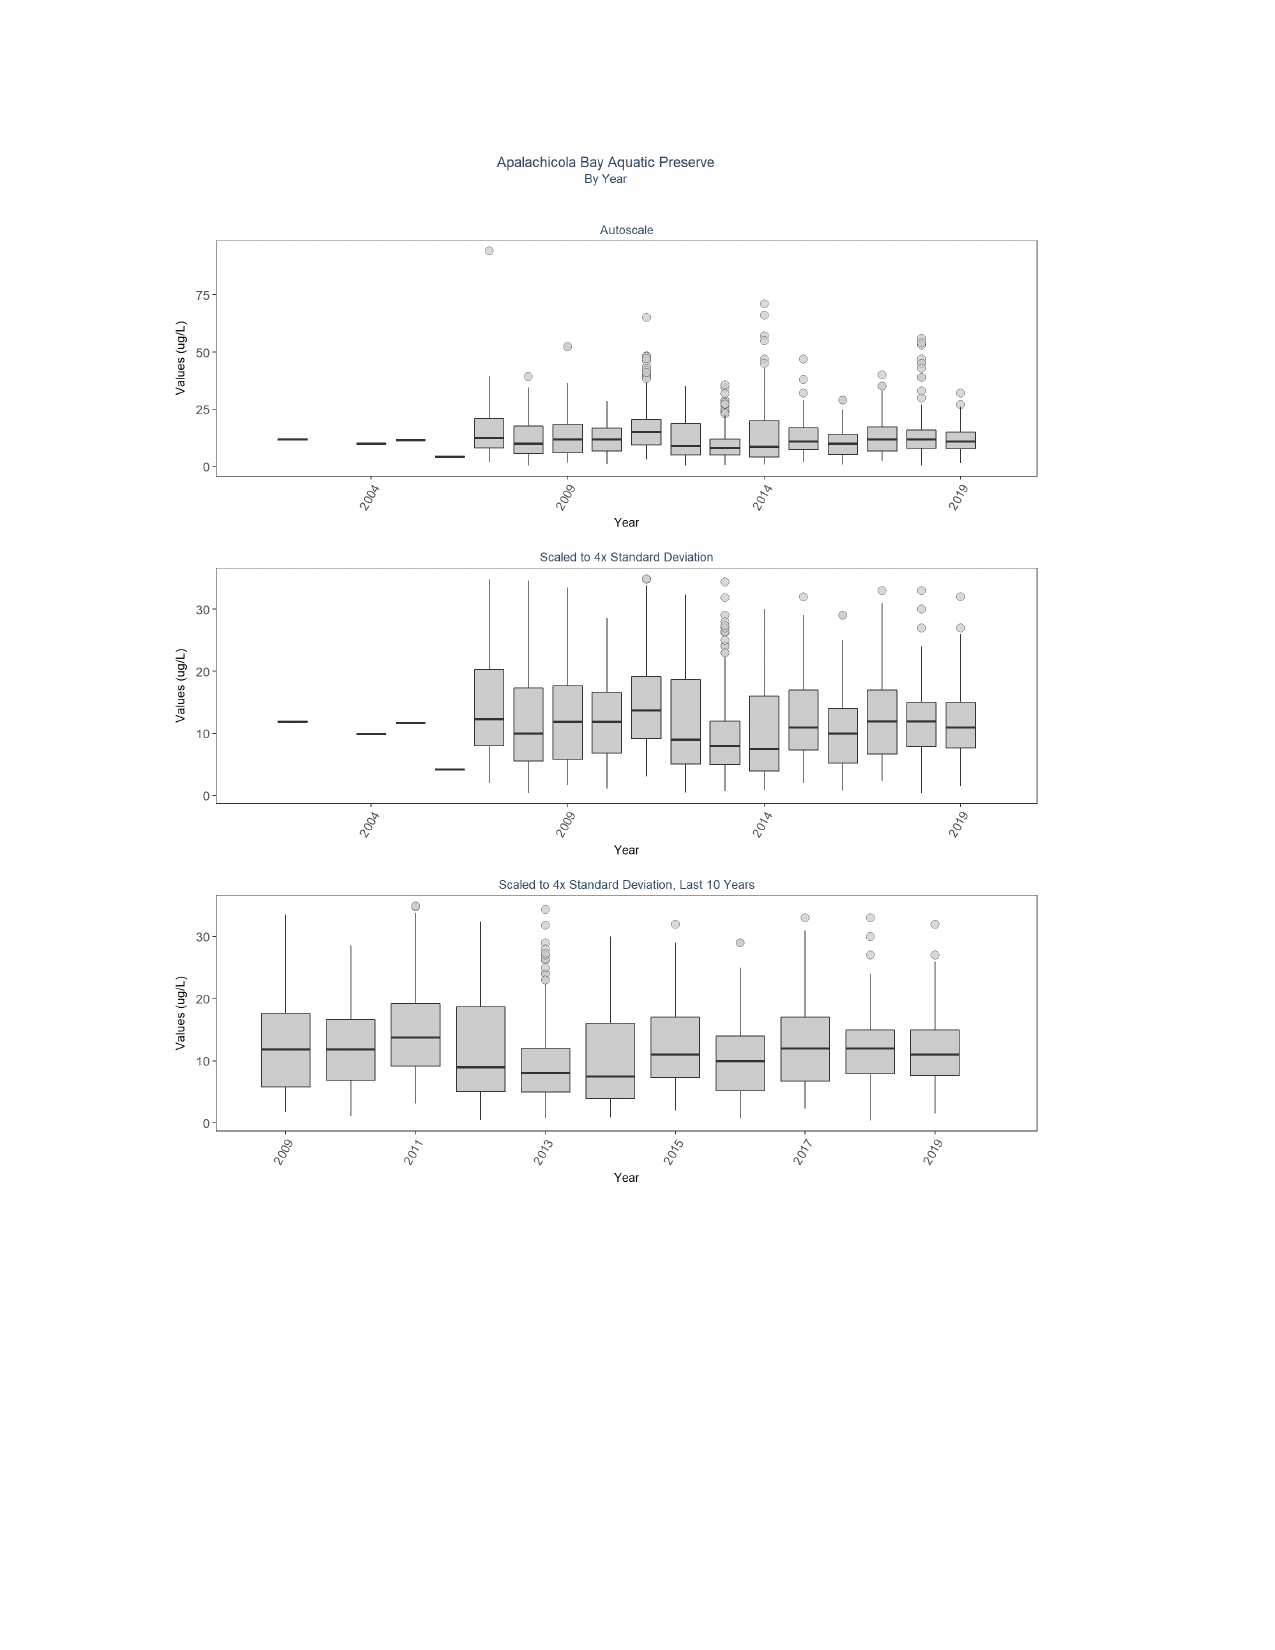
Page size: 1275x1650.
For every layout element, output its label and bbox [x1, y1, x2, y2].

picture [168, 150, 1044, 1200]
